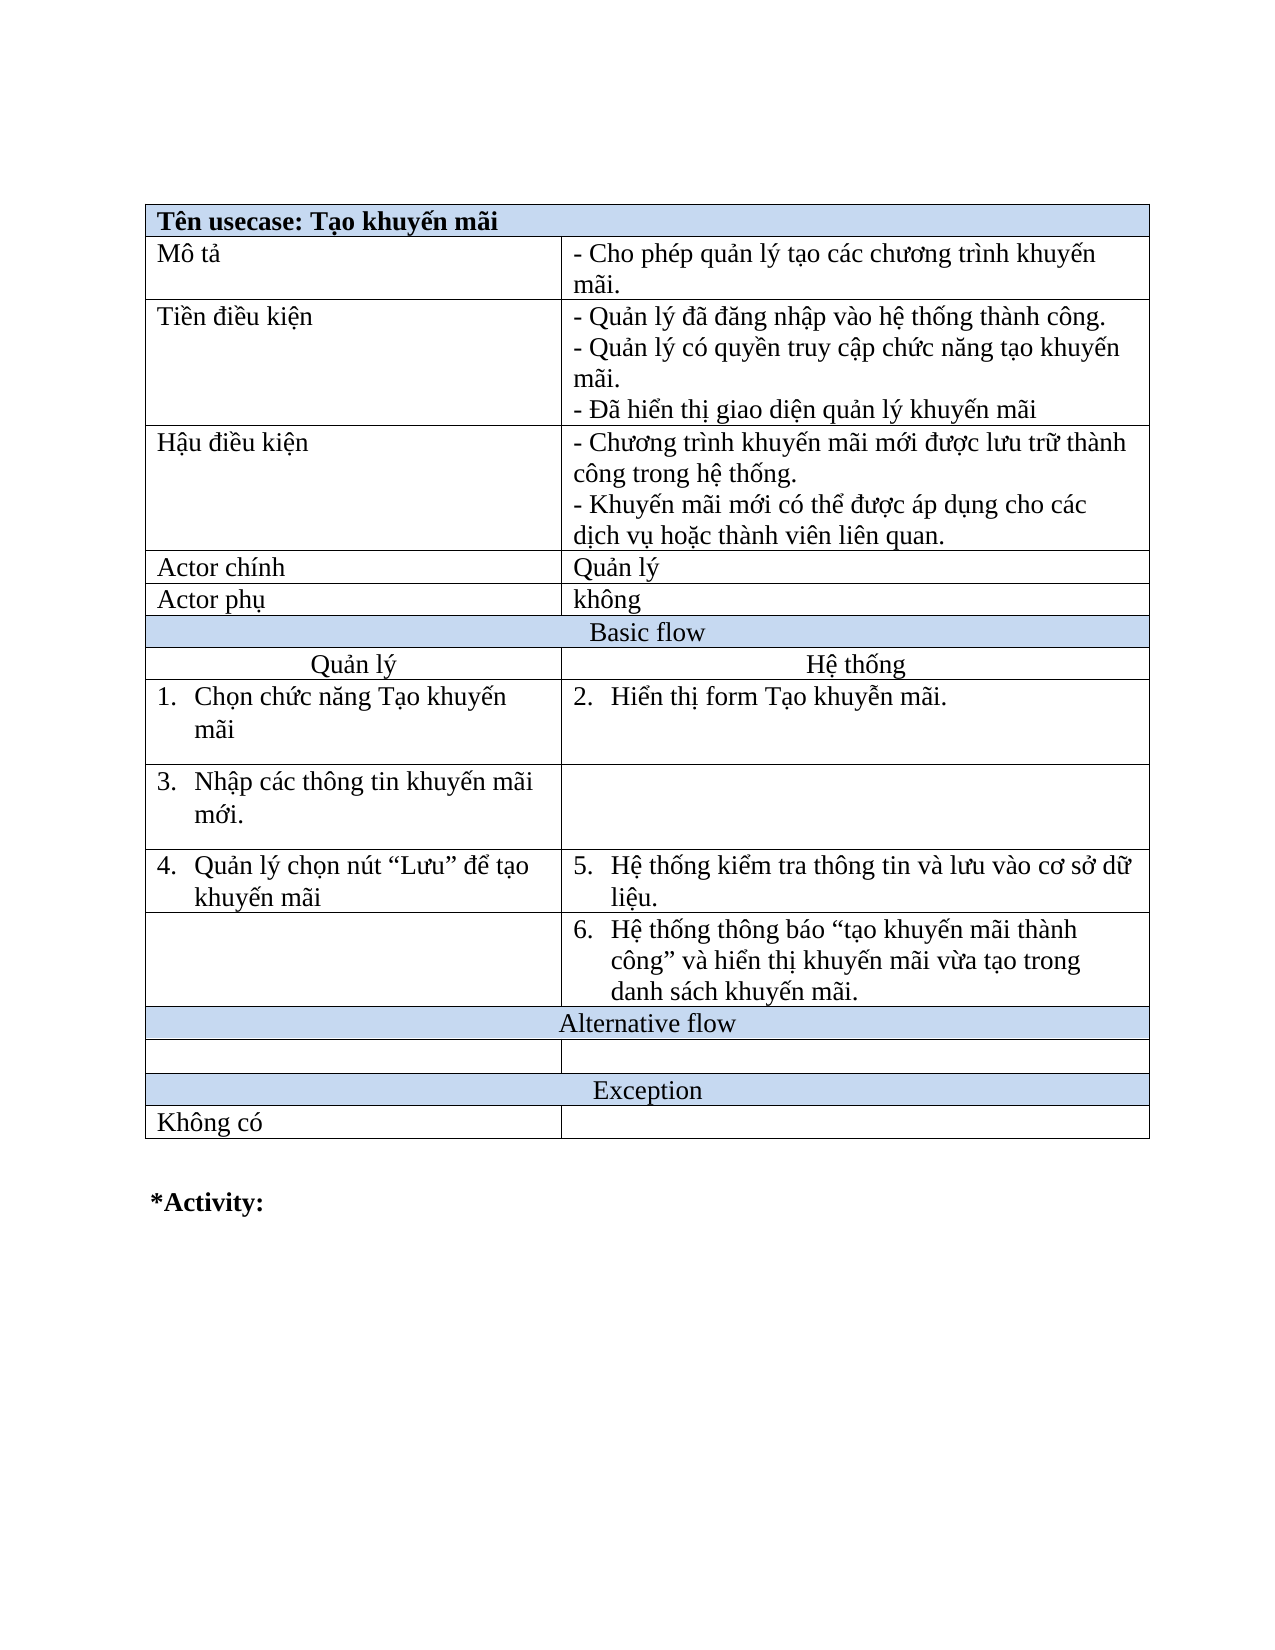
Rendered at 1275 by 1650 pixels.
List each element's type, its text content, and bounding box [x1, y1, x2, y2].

table_header Tên usecase: Tạo khuyến mãi [146, 205, 1149, 236]
table_cell Không có [146, 1106, 561, 1137]
table_cell Hệ thống [562, 648, 1149, 679]
table_cell Tiền điều kiện [146, 300, 561, 425]
table_cell Nhập các thông tin khuyến mãi mới. [146, 765, 561, 848]
table_cell Basic flow [146, 616, 1149, 647]
table_cell Actor phụ [146, 584, 561, 615]
table_cell [146, 1040, 561, 1073]
table_cell Actor chính [146, 551, 561, 582]
table_cell Quản lý [562, 551, 1149, 582]
table_cell Hiển thị form Tạo khuyễn mãi. [562, 680, 1149, 764]
table_cell - Cho phép quản lý tạo các chương trình khuyến mãi. [562, 237, 1149, 299]
table_cell Hậu điều kiện [146, 426, 561, 550]
table_cell [562, 1040, 1149, 1073]
text *Activity: [150, 1139, 1125, 1217]
table_cell [562, 1106, 1149, 1137]
table_cell [562, 765, 1149, 848]
table_cell - Chương trình khuyến mãi mới được lưu trữ thành công trong hệ thống. - Khuyến mãi mới có thể được áp dụng cho các dịch vụ hoặc thành viên liên quan. [562, 426, 1149, 550]
table_cell Quản lý chọn nút “Lưu” để tạo khuyến mãi [146, 850, 561, 912]
table_cell Alternative flow [146, 1007, 1149, 1038]
table_cell Quản lý [146, 648, 561, 679]
table_cell Chọn chức năng Tạo khuyến mãi [146, 680, 561, 764]
table_cell Mô tả [146, 237, 561, 299]
table_cell không [562, 584, 1149, 615]
table_cell [146, 913, 561, 1006]
table_cell Hệ thống thông báo “tạo khuyến mãi thành công” và hiển thị khuyến mãi vừa tạo trong danh sách khuyến mãi. [562, 913, 1149, 1006]
table_cell Exception [146, 1074, 1149, 1105]
table_cell - Quản lý đã đăng nhập vào hệ thống thành công. - Quản lý có quyền truy cập chức năng tạo khuyến mãi. - Đã hiển thị giao diện quản lý khuyến mãi [562, 300, 1149, 425]
table_cell Hệ thống kiểm tra thông tin và lưu vào cơ sở dữ liệu. [562, 850, 1149, 912]
